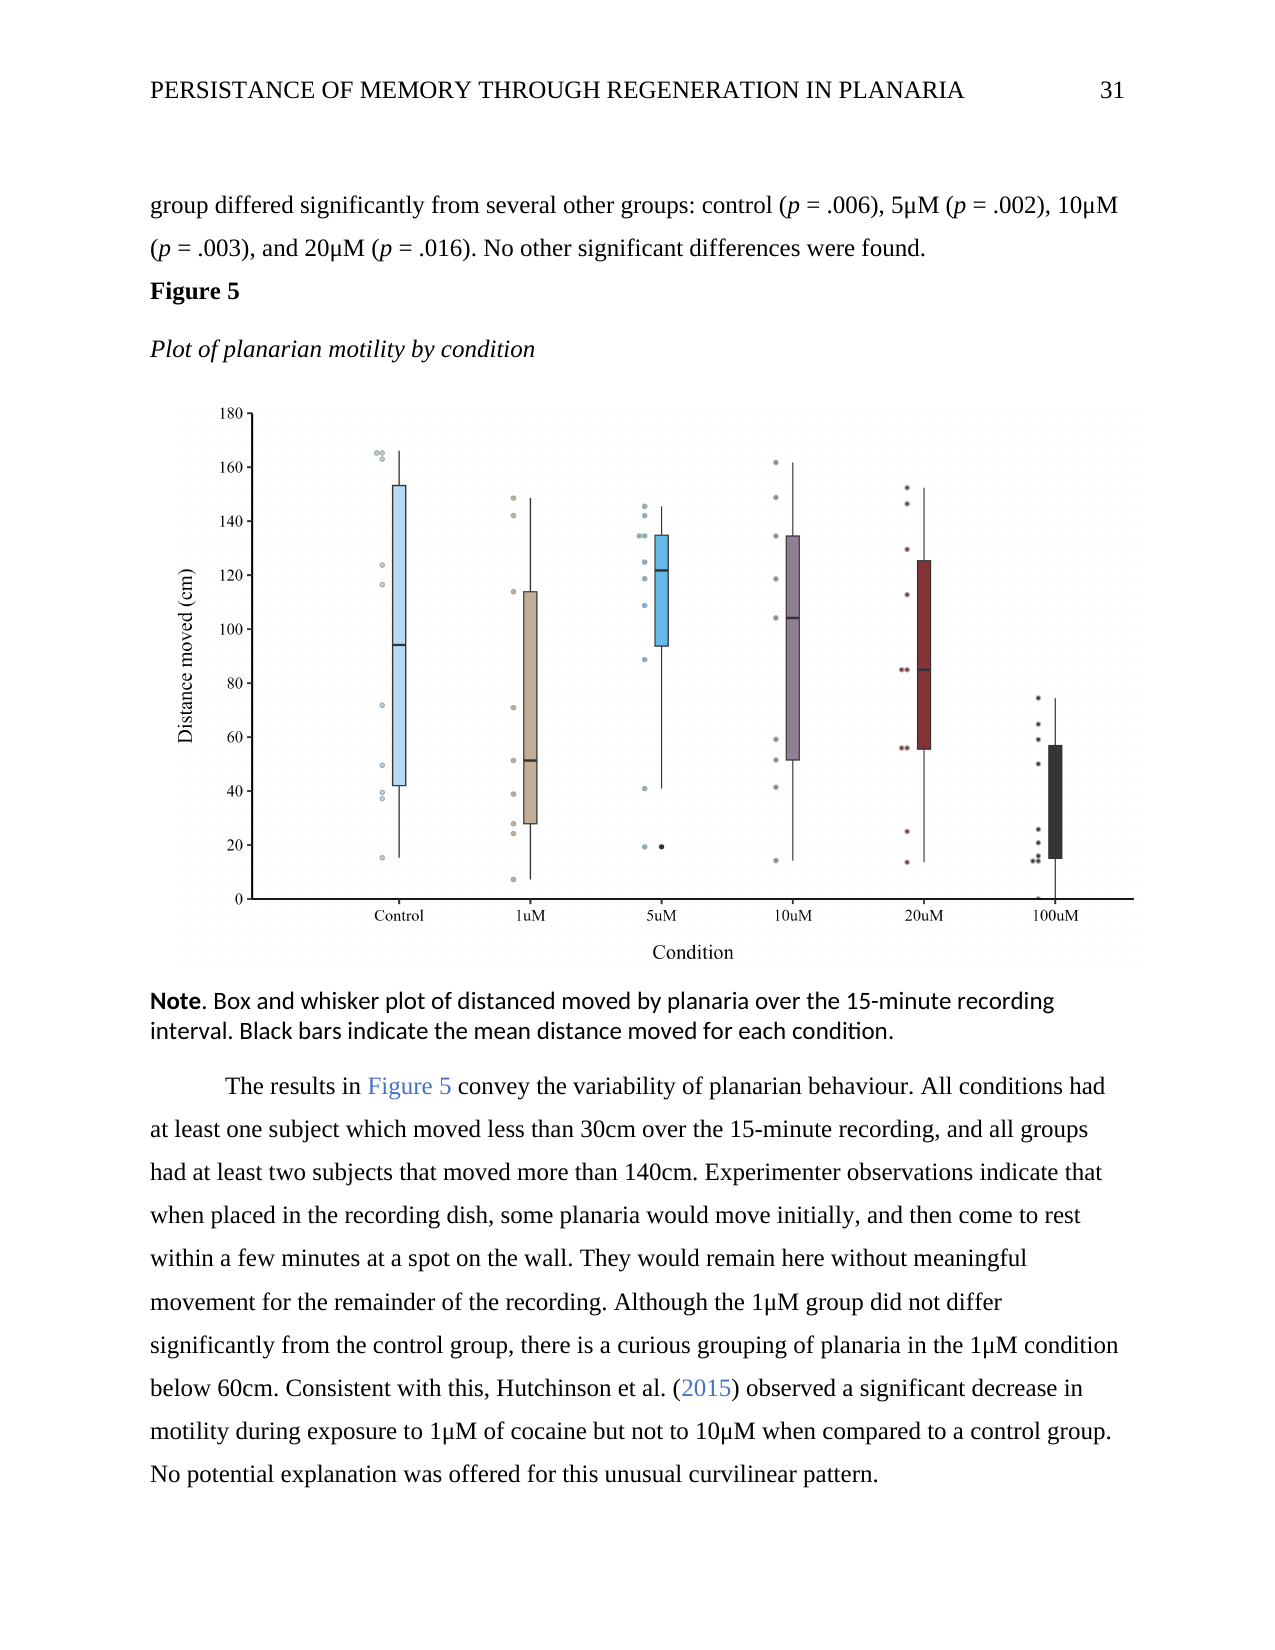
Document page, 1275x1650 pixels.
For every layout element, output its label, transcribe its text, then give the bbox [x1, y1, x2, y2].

title Figure 5 [150, 276, 1125, 305]
text Plot of planarian motility by condition [150, 334, 1125, 362]
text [150, 190, 1125, 262]
picture [168, 403, 1144, 973]
text The results in Figure 5 convey the variability of planarian behaviour. All conditions had at least one subject which moved less than 30cm over the 15-minute recording, and all groups had at least two subjects that moved more than 140cm. Experimenter observations indicate that when placed in the recording dish, some planaria would move initially, and then come to rest within a few minutes at a spot on the wall. They would remain here without meaningful movement for the remainder of the recording. Although the 1μM group did not differ significantly from the control group, there is a curious grouping of planaria in the 1μM condition below 60cm. Consistent with this, Hutchinson et al. (2015) observed a significant decrease in motility during exposure to 1μM of cocaine but not to 10μM when compared to a control group. No potential explanation was offered for this unusual curvilinear pattern. [150, 1071, 1125, 1488]
text Note. Box and whisker plot of distanced moved by planaria over the 15-minute recording interval. Black bars indicate the mean distance moved for each condition. [150, 985, 1125, 1046]
